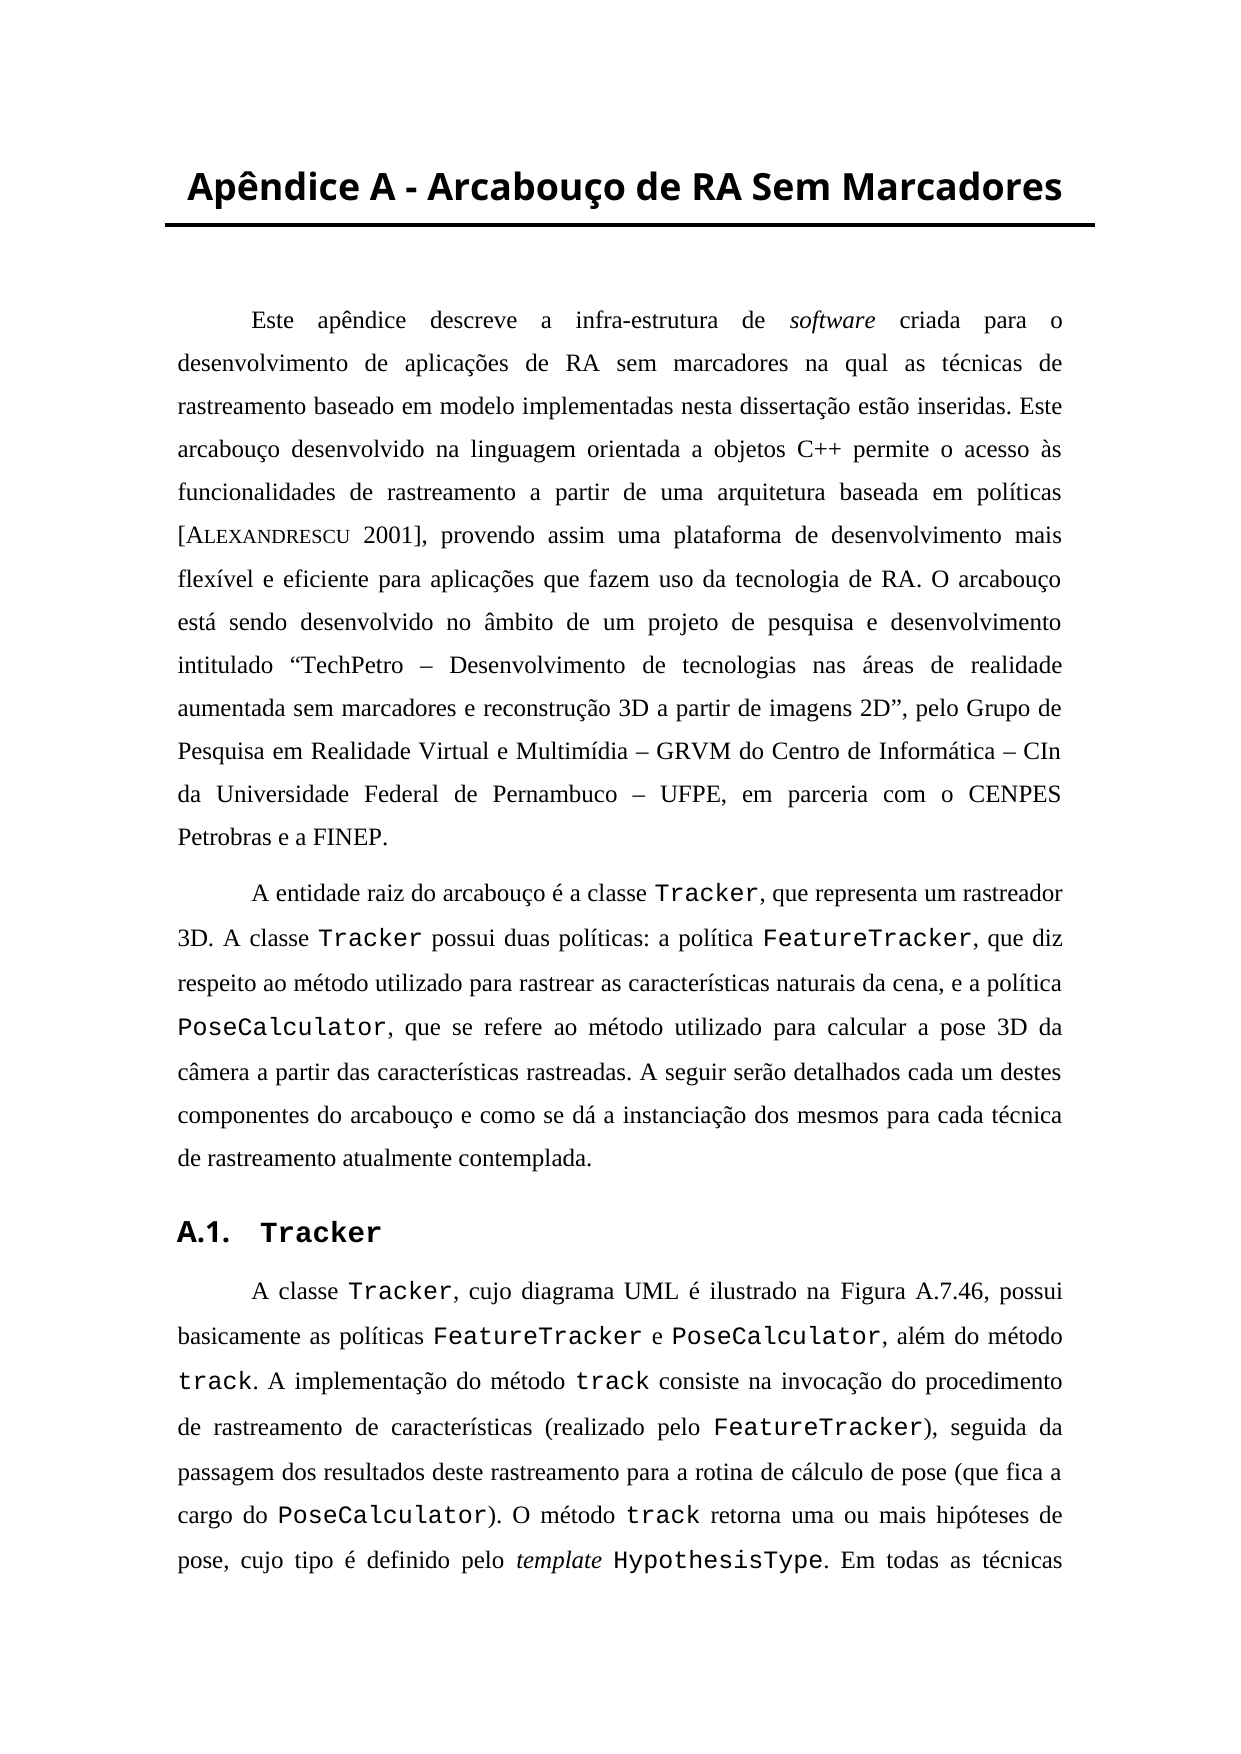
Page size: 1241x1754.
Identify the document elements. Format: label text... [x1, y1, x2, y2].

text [177, 1276, 1063, 1576]
list Tracker [177, 1211, 1063, 1251]
text Este apêndice descreve a infra-estrutura de software criada para o desenvolvimento de aplicações de RA sem marcadores na qual as técnicas de rastreamento baseado em modelo implementadas nesta dissertação estão inseridas. Este arcabouço desenvolvido na linguagem orientada a objetos C++ permite o acesso às funcionalidades de rastreamento a partir de uma arquitetura baseada em políticas [Alexandrescu 2001], provendo assim uma plataforma de desenvolvimento mais flexível e eficiente para aplicações que fazem uso da tecnologia de RA. O arcabouço está sendo desenvolvido no âmbito de um projeto de pesquisa e desenvolvimento intitulado “TechPetro – Desenvolvimento de tecnologias nas áreas de realidade aumentada sem marcadores e reconstrução 3D a partir de imagens 2D”, pelo Grupo de Pesquisa em Realidade Virtual e Multimídia – GRVM do Centro de Informática – CIn da Universidade Federal de Pernambuco – UFPE, em parceria com o CENPES Petrobras e a FINEP. [177, 305, 1063, 851]
text A entidade raiz do arcabouço é a classe Tracker, que representa um rastreador 3D. A classe Tracker possui duas políticas: a política FeatureTracker, que diz respeito ao método utilizado para rastrear as características naturais da cena, e a política PoseCalculator, que se refere ao método utilizado para calcular a pose 3D da câmera a partir das características rastreadas. A seguir serão detalhados cada um destes componentes do arcabouço e como se dá a instanciação dos mesmos para cada técnica de rastreamento atualmente contemplada. [177, 878, 1063, 1172]
text Apêndice A - Arcabouço de RA Sem Marcadores [177, 160, 1063, 211]
